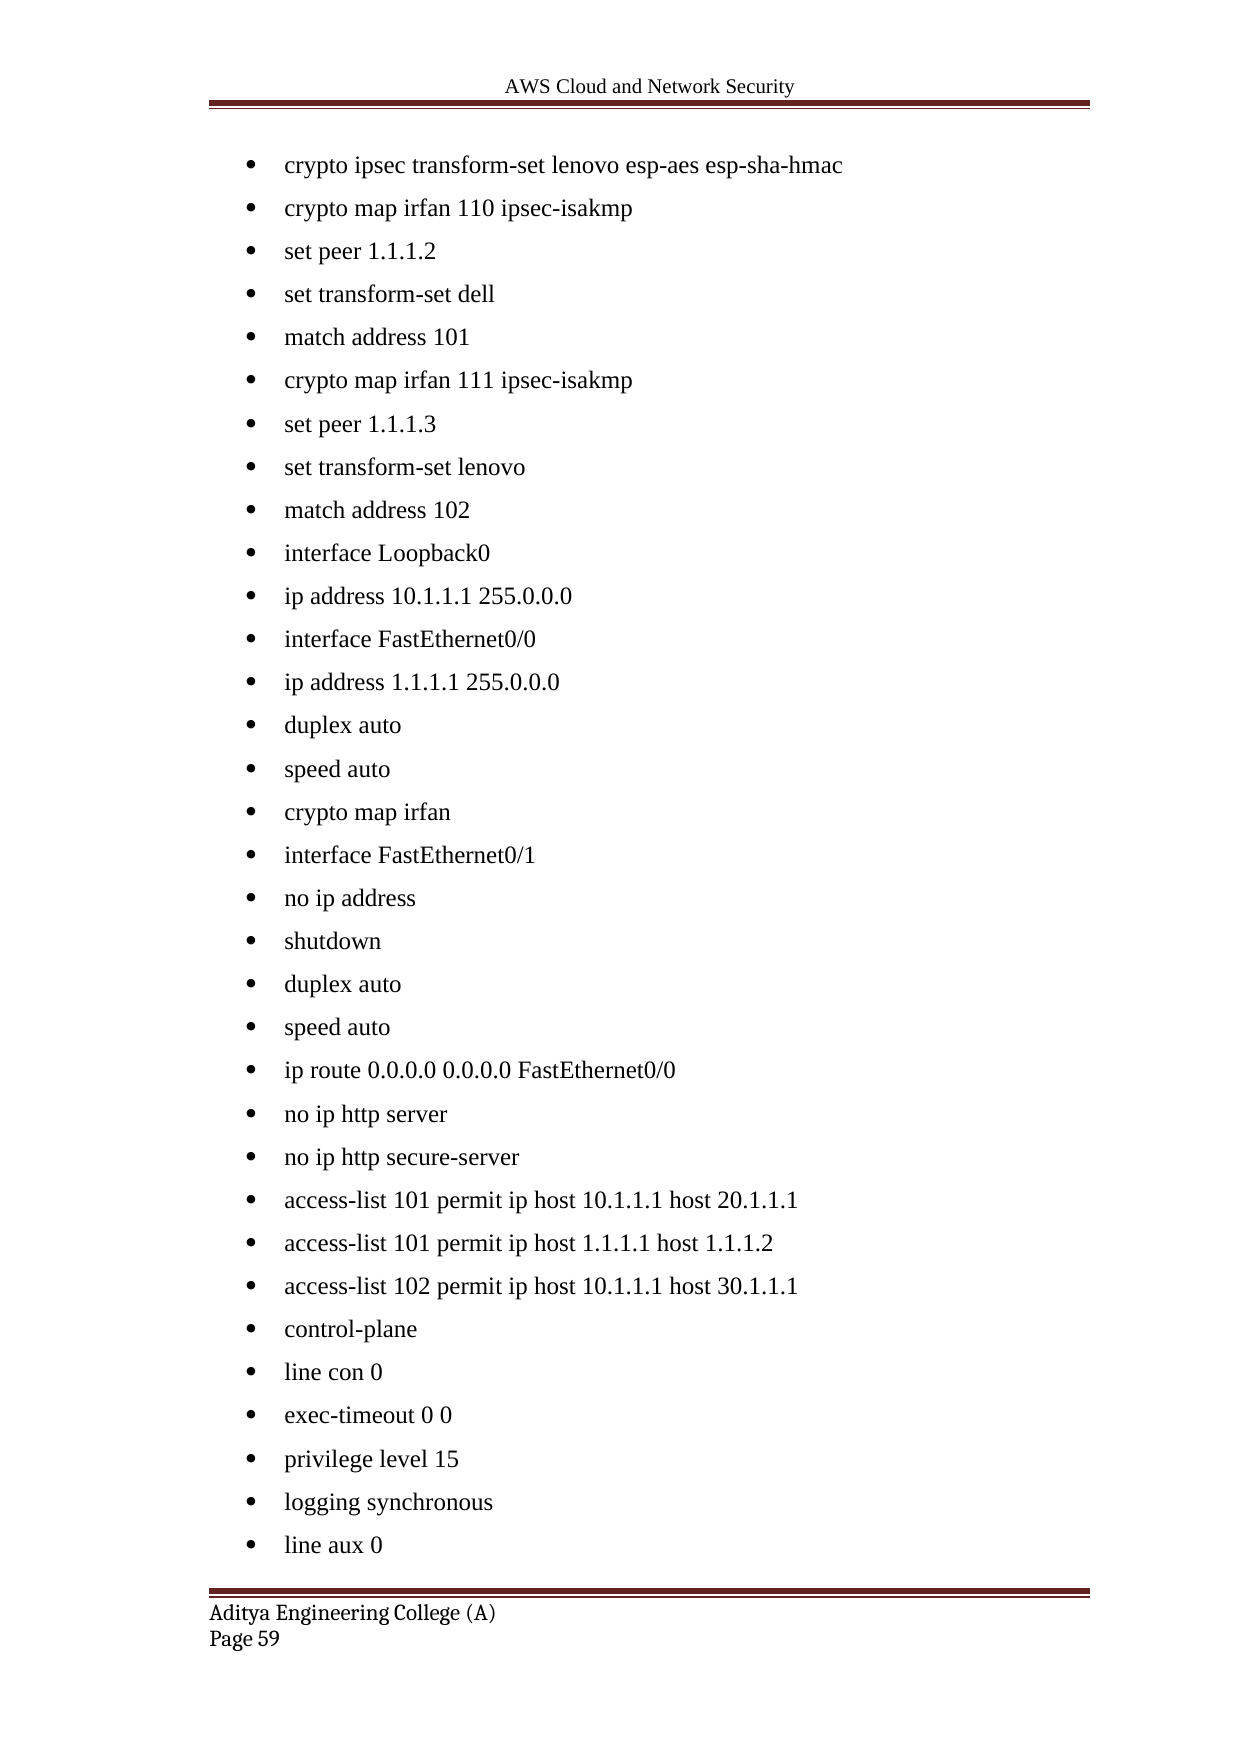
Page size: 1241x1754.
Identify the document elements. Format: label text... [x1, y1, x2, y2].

list logging synchronous [247, 1487, 1090, 1516]
list exec-timeout 0 0 [247, 1401, 1090, 1429]
list access-list 102 permit ip host 10.1.1.1 host 30.1.1.1 [247, 1271, 1090, 1300]
list duplex auto [247, 969, 1090, 998]
list interface Loopback0 [247, 538, 1090, 567]
list no ip http secure-server [247, 1142, 1090, 1171]
list set peer 1.1.1.2 [247, 236, 1090, 265]
list crypto map irfan 111 ipsec-isakmp [247, 366, 1090, 394]
list line aux 0 [247, 1530, 1090, 1559]
list speed auto [247, 754, 1090, 782]
list duplex auto [247, 711, 1090, 739]
list crypto ipsec transform-set lenovo esp-aes esp-sha-hmac [247, 150, 1090, 179]
list ip route 0.0.0.0 0.0.0.0 FastEthernet0/0 [247, 1056, 1090, 1084]
list set peer 1.1.1.3 [247, 409, 1090, 437]
list access-list 101 permit ip host 10.1.1.1 host 20.1.1.1 [247, 1185, 1090, 1214]
list interface FastEthernet0/0 [247, 624, 1090, 653]
list set transform-set lenovo [247, 452, 1090, 481]
list crypto map irfan 110 ipsec-isakmp [247, 193, 1090, 222]
list match address 101 [247, 322, 1090, 351]
list ip address 10.1.1.1 255.0.0.0 [247, 581, 1090, 610]
list control-plane [247, 1314, 1090, 1343]
list access-list 101 permit ip host 1.1.1.1 host 1.1.1.2 [247, 1228, 1090, 1257]
list line con 0 [247, 1357, 1090, 1386]
list shutdown [247, 926, 1090, 955]
list privilege level 15 [247, 1444, 1090, 1472]
list no ip http server [247, 1099, 1090, 1127]
list match address 102 [247, 495, 1090, 524]
list crypto map irfan [247, 797, 1090, 826]
list no ip address [247, 883, 1090, 912]
list speed auto [247, 1012, 1090, 1041]
list ip address 1.1.1.1 255.0.0.0 [247, 667, 1090, 696]
list set transform-set dell [247, 279, 1090, 308]
list interface FastEthernet0/1 [247, 840, 1090, 869]
